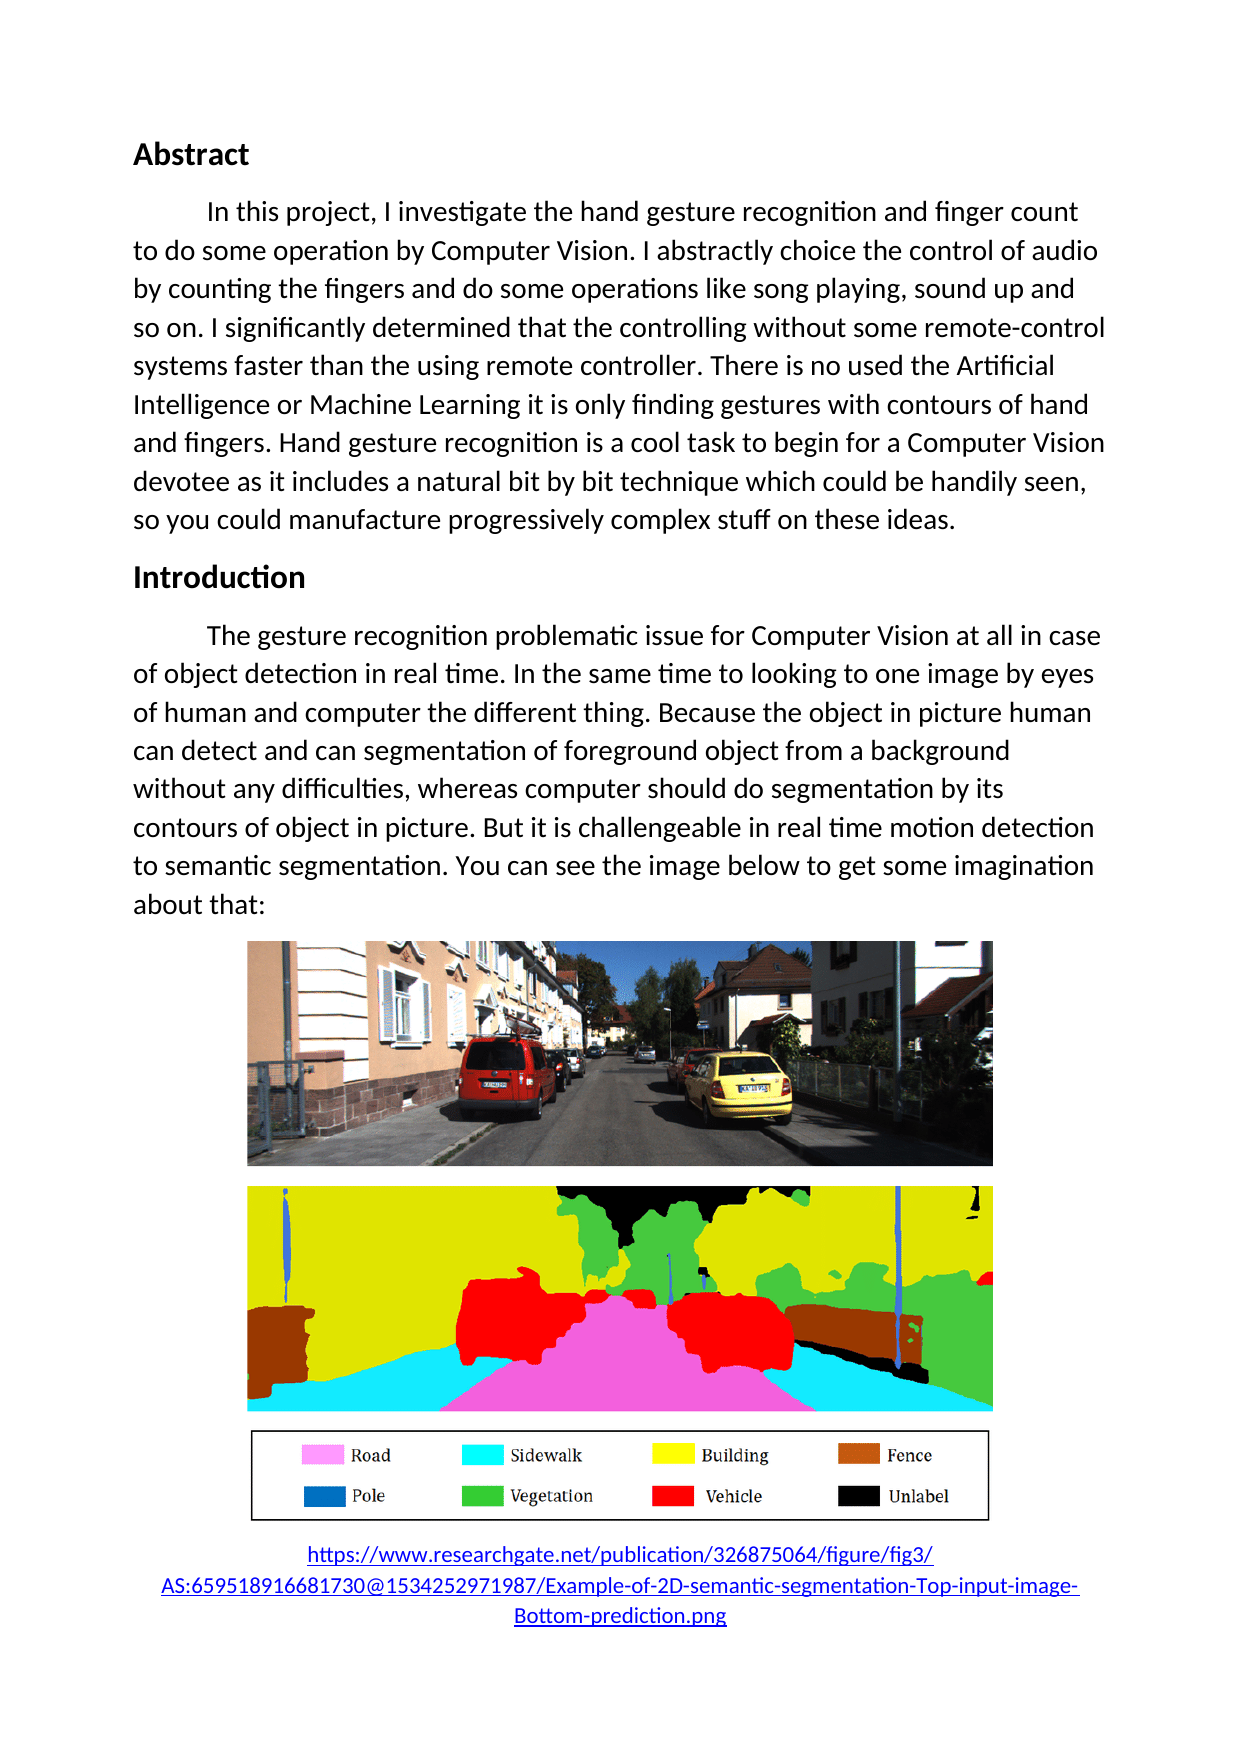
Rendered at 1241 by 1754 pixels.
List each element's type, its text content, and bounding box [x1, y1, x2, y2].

text In this project, I investigate the hand gesture recognition and finger count to do some operation by Computer Vision. I abstractly choice the control of audio by counting the fingers and do some operations like song playing, sound up and so on. I significantly determined that the controlling without some remote-control systems faster than the using remote controller. There is no used the Artificial Intelligence or Machine Learning it is only finding gestures with contours of hand and fingers. Hand gesture recognition is a cool task to begin for a Computer Vision devotee as it includes a natural bit by bit technique which could be handily seen, so you could manufacture progressively complex stuff on these ideas. [133, 193, 1107, 537]
text Introduction [133, 556, 1107, 597]
text https://www.researchgate.net/publication/326875064/figure/fig3/AS:659518916681730@1534252971987/Example-of-2D-semantic-segmentation-Top-input-image-Bottom-prediction.png [133, 1541, 1107, 1629]
text Abstract [133, 133, 1107, 174]
text The gesture recognition problematic issue for Computer Vision at all in case of object detection in real time. In the same time to looking to one image by eyes of human and computer the different thing. Because the object in picture human can detect and can segmentation of foreground object from a background without any difficulties, whereas computer should do segmentation by its contours of object in picture. But it is challengeable in real time motion detection to semantic segmentation. You can see the image below to get some imagination about that: [133, 617, 1107, 921]
picture [247, 941, 993, 1522]
